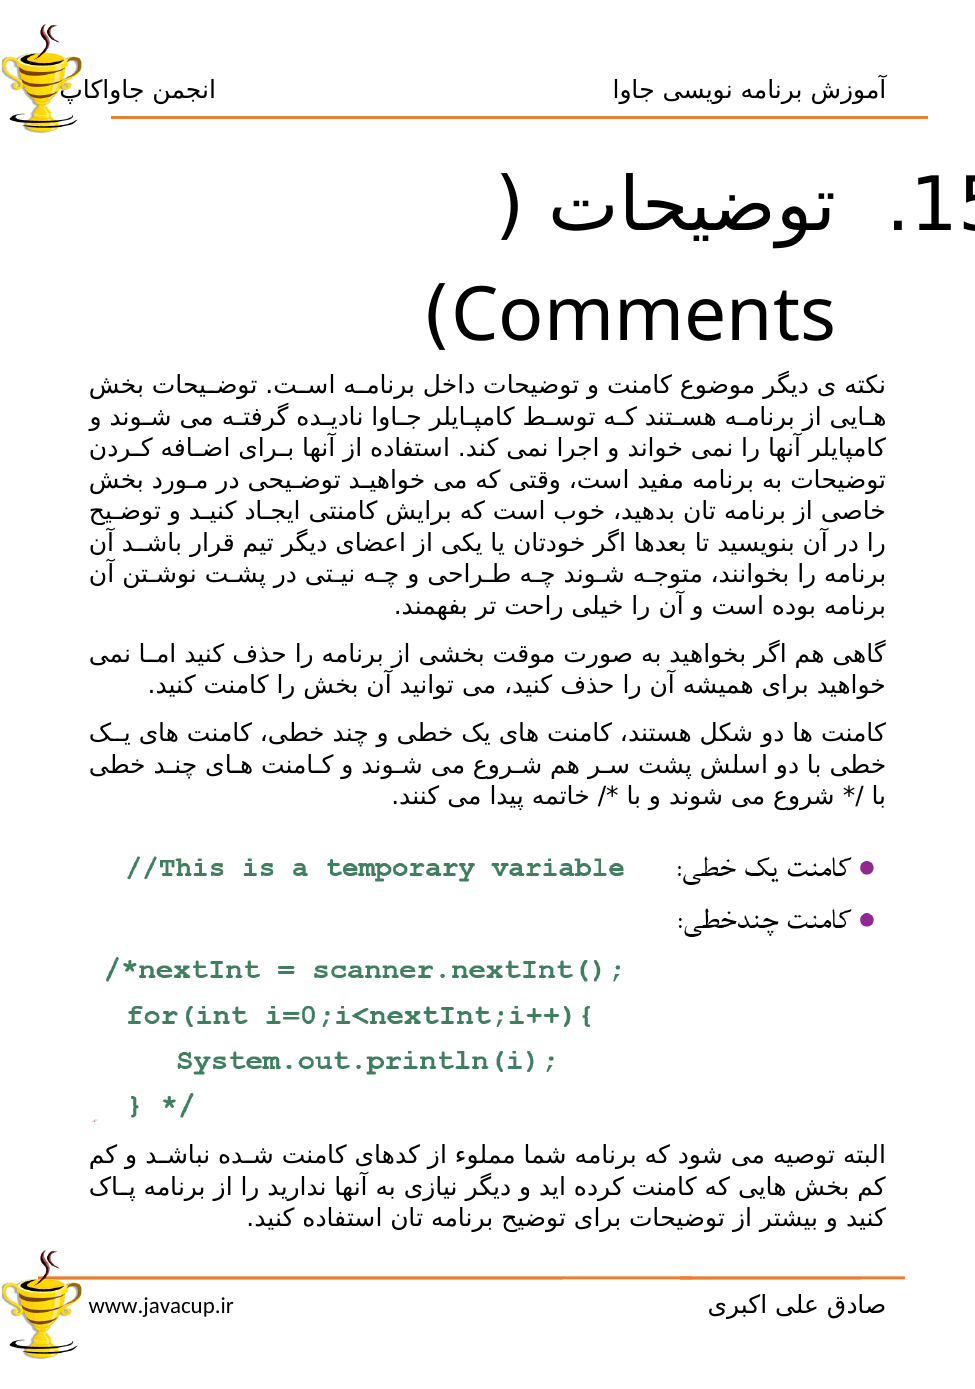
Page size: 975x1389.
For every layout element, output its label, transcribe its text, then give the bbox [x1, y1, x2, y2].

text گاهی هم اگر بخواهید به صورت موقت بخشی از برنامه را حذف کنید اما نمی خواهید برای همیشه آن را حذف کنید، می توانید آن بخش را کامنت کنید. [89, 639, 886, 699]
picture [0, 1247, 82, 1358]
text کامنت ها دو شکل هستند، کامنت های یک خطی و چند خطی، کامنت های یک خطی با دو اسلش پشت سر هم شروع می شوند و کامنت های چند خطی با /* شروع می شوند و با */ خاتمه پیدا می کنند. [89, 718, 886, 811]
subtitle توضیحات (Comments) [89, 150, 886, 362]
picture [0, 21, 82, 132]
text البته توصیه می شود که برنامه شما مملوء از کدهای کامنت شده نباشد و کم کم بخش هایی که کامنت کرده اید و دیگر نیازی به آنها ندارید را از برنامه پاک کنید و بیشتر از توضیحات برای توضیح برنامه تان استفاده کنید. [89, 1140, 886, 1232]
picture [91, 829, 887, 1122]
text نکته ی دیگر موضوع کامنت و توضیحات داخل برنامه است. توضیحات بخش هایی از برنامه هستند که توسط کامپایلر جاوا نادیده گرفته می شوند و کامپایلر آنها را نمی خواند و اجرا نمی کند. استفاده از آنها برای اضافه کردن توضیحات به برنامه مفید است، وقتی که می خواهید توضیحی در مورد بخش خاصی از برنامه تان بدهید، خوب است که برایش کامنتی ایجاد کنید و توضیح را در آن بنویسید تا بعدها اگر خودتان یا یکی از اعضای دیگر تیم قرار باشد آن برنامه را بخوانند، متوجه شوند چه طراحی و چه نیتی در پشت نوشتن آن برنامه بوده است و آن را خیلی راحت تر بفهمند. [89, 371, 886, 620]
